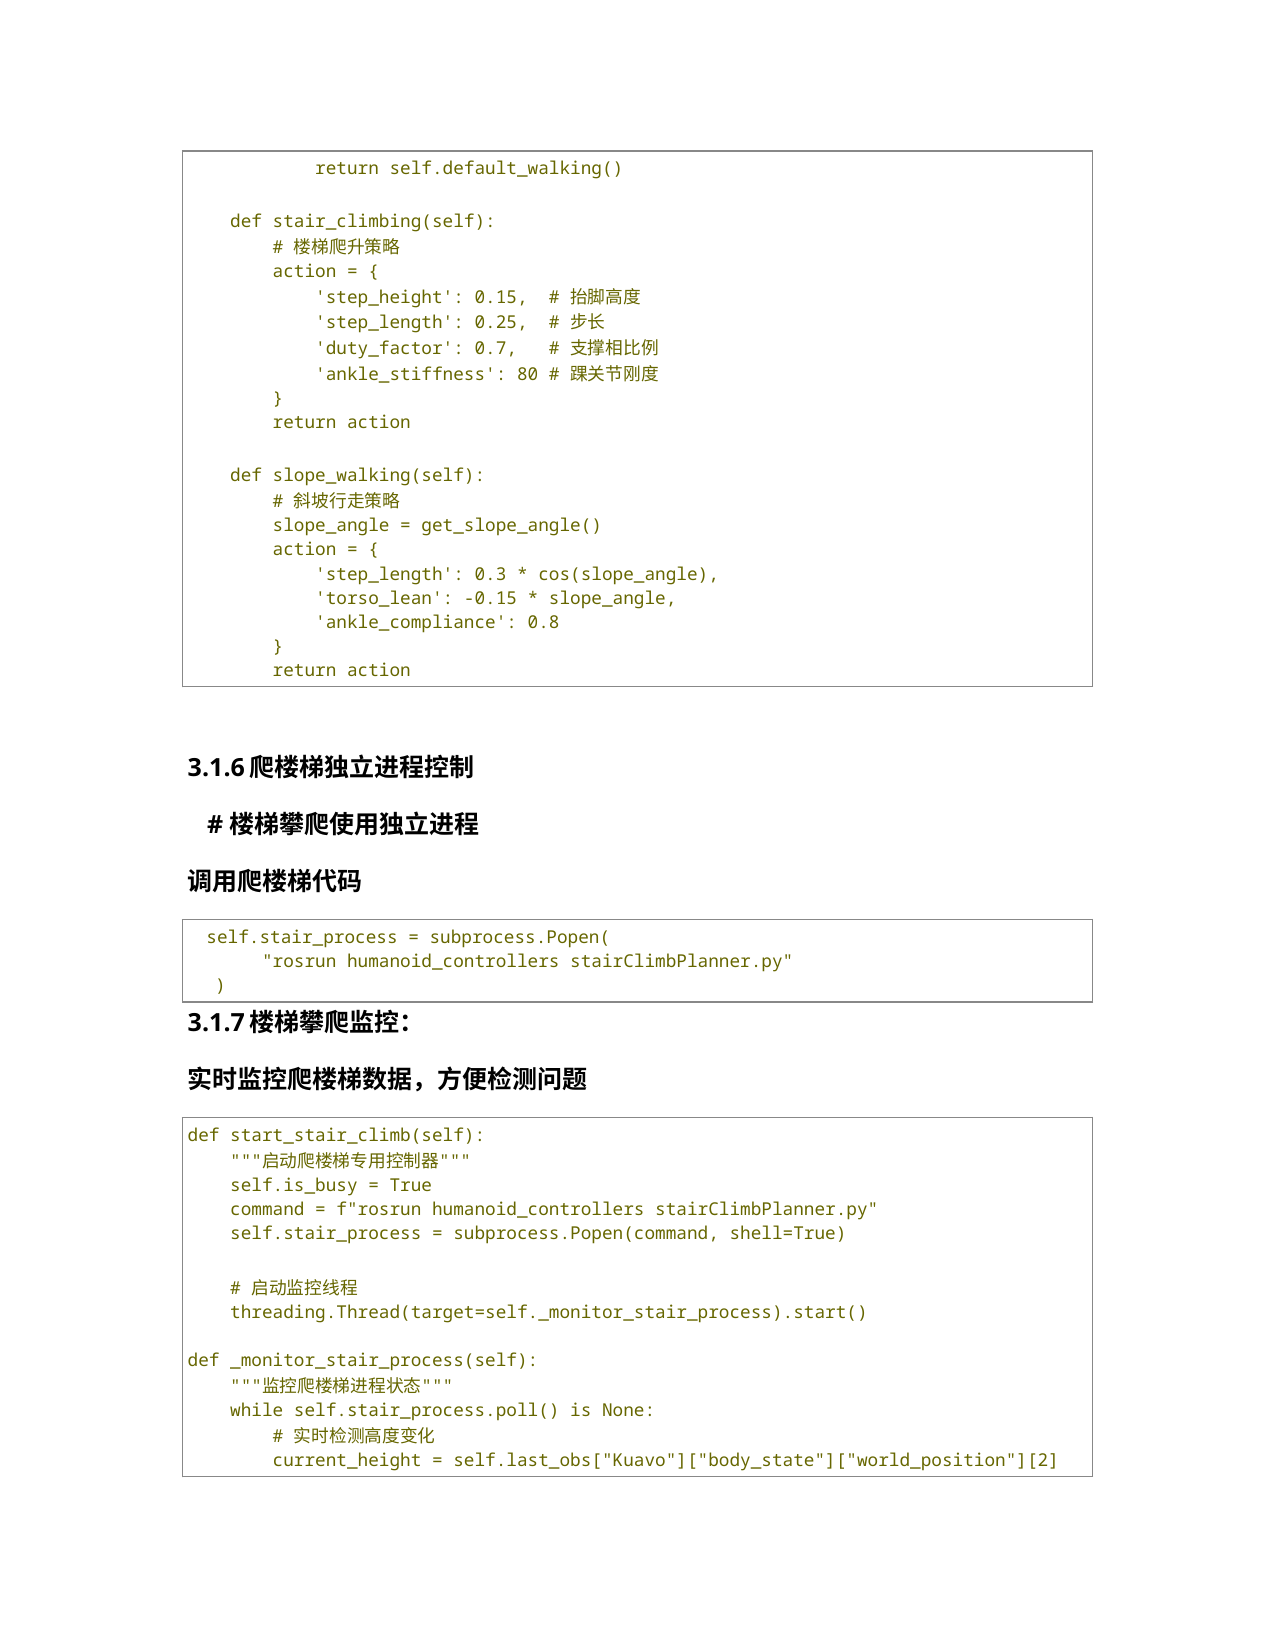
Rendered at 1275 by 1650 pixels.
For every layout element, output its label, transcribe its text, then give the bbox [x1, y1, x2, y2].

text 'step_length': 0.3 * cos(slope_angle), [187, 561, 1087, 585]
text action = { [187, 537, 1087, 561]
text 3.1.6爬楼梯独立进程控制 [187, 747, 1087, 784]
text 'duty_factor': 0.7, # 支撑相比例 [187, 334, 1087, 360]
text 'ankle_compliance': 0.8 [187, 609, 1087, 633]
text command = f"rosrun humanoid_controllers stairClimbPlanner.py" [187, 1197, 1087, 1221]
text return action [187, 410, 1087, 434]
text def _monitor_stair_process(self): [187, 1348, 1087, 1372]
text action = { [187, 258, 1087, 283]
text self.stair_process = subprocess.Popen( [183, 920, 1092, 949]
text 'ankle_stiffness': 80 # 踝关节刚度 [187, 360, 1087, 386]
text """启动爬楼梯专用控制器""" [187, 1147, 1087, 1172]
text # 斜坡行走策略 [187, 487, 1087, 513]
text 实时监控爬楼梯数据，方便检测问题 [187, 1060, 1087, 1096]
text while self.stair_process.poll() is None: [187, 1398, 1087, 1422]
text threading.Thread(target=self._monitor_stair_process).start() [187, 1299, 1087, 1324]
text return action [183, 652, 1092, 686]
text 'step_length': 0.25, # 步长 [187, 308, 1087, 334]
text self.stair_process = subprocess.Popen(command, shell=True) [187, 1221, 1087, 1245]
text # 实时检测高度变化 [187, 1422, 1087, 1442]
text # 启动监控线程 [187, 1274, 1087, 1299]
text # 楼梯攀爬使用独立进程 [187, 804, 1087, 841]
text "rosrun humanoid_controllers stairClimbPlanner.py" [187, 949, 1087, 967]
text return self.default_walking() [183, 152, 1092, 180]
text self.is_busy = True [187, 1172, 1087, 1197]
text slope_angle = get_slope_angle() [187, 513, 1087, 537]
text def start_stair_climb(self): [183, 1118, 1092, 1147]
text def stair_climbing(self): [187, 209, 1087, 233]
text 3.1.7楼梯攀爬监控： [187, 1003, 1087, 1039]
text """监控爬楼梯进程状态""" [187, 1372, 1087, 1398]
text current_height = self.last_obs["Kuavo"]["body_state"]["world_position"][2] [183, 1442, 1092, 1476]
text # 楼梯爬升策略 [187, 233, 1087, 258]
text } [187, 386, 1087, 410]
text } [187, 633, 1087, 652]
text def slope_walking(self): [187, 463, 1087, 487]
text 'torso_lean': -0.15 * slope_angle, [187, 585, 1087, 609]
text ) [183, 967, 1092, 1001]
text 调用爬楼梯代码 [187, 862, 1087, 898]
text 'step_height': 0.15, # 抬脚高度 [187, 283, 1087, 308]
